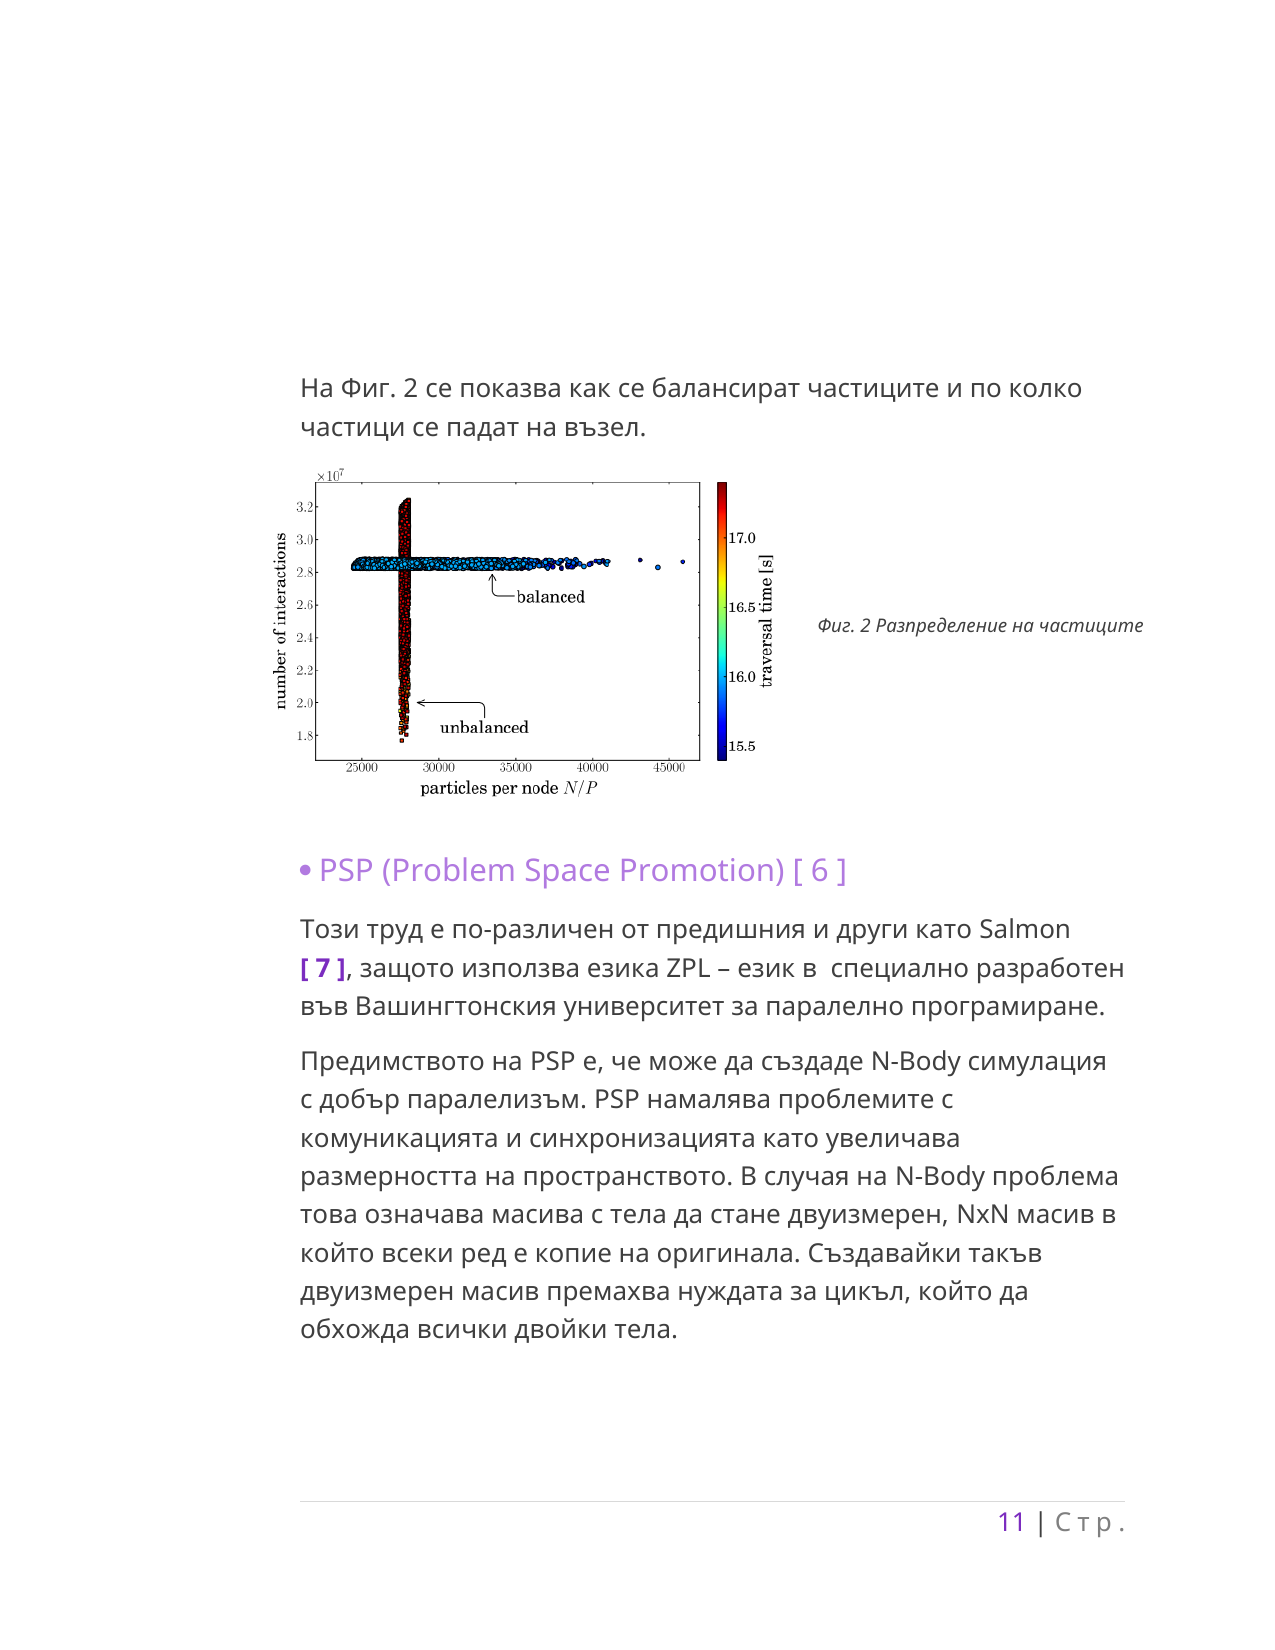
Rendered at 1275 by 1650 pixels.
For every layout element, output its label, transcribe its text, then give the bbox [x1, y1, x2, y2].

picture [249, 452, 803, 811]
text Този труд е по-различен от предишния и други като Salmon [ 7 ], защото използва езика ZPL – език в специално разработен във Вашингтонския университет за паралелно програмиране. [300, 911, 1125, 1023]
list PSP (Problem Space Promotion) [ 6 ] [300, 848, 1125, 891]
text Предимството на PSP е, че може да създаде N-Body симулация с добър паралелизъм. PSP намалява проблемите с комуникацията и синхронизацията като увеличава размерността на пространството. В случая на N-Body проблема това означава масива с тела да стане двуизмерен, NxN масив в който всеки ред е копие на оригинала. Създавайки такъв двуизмерен масив премахва нуждата за цикъл, който да обхожда всички двойки тела. [300, 1043, 1125, 1346]
text На Фиг. 2 се показва как се балансират частиците и по колко частици се падат на възел. [300, 370, 1125, 444]
